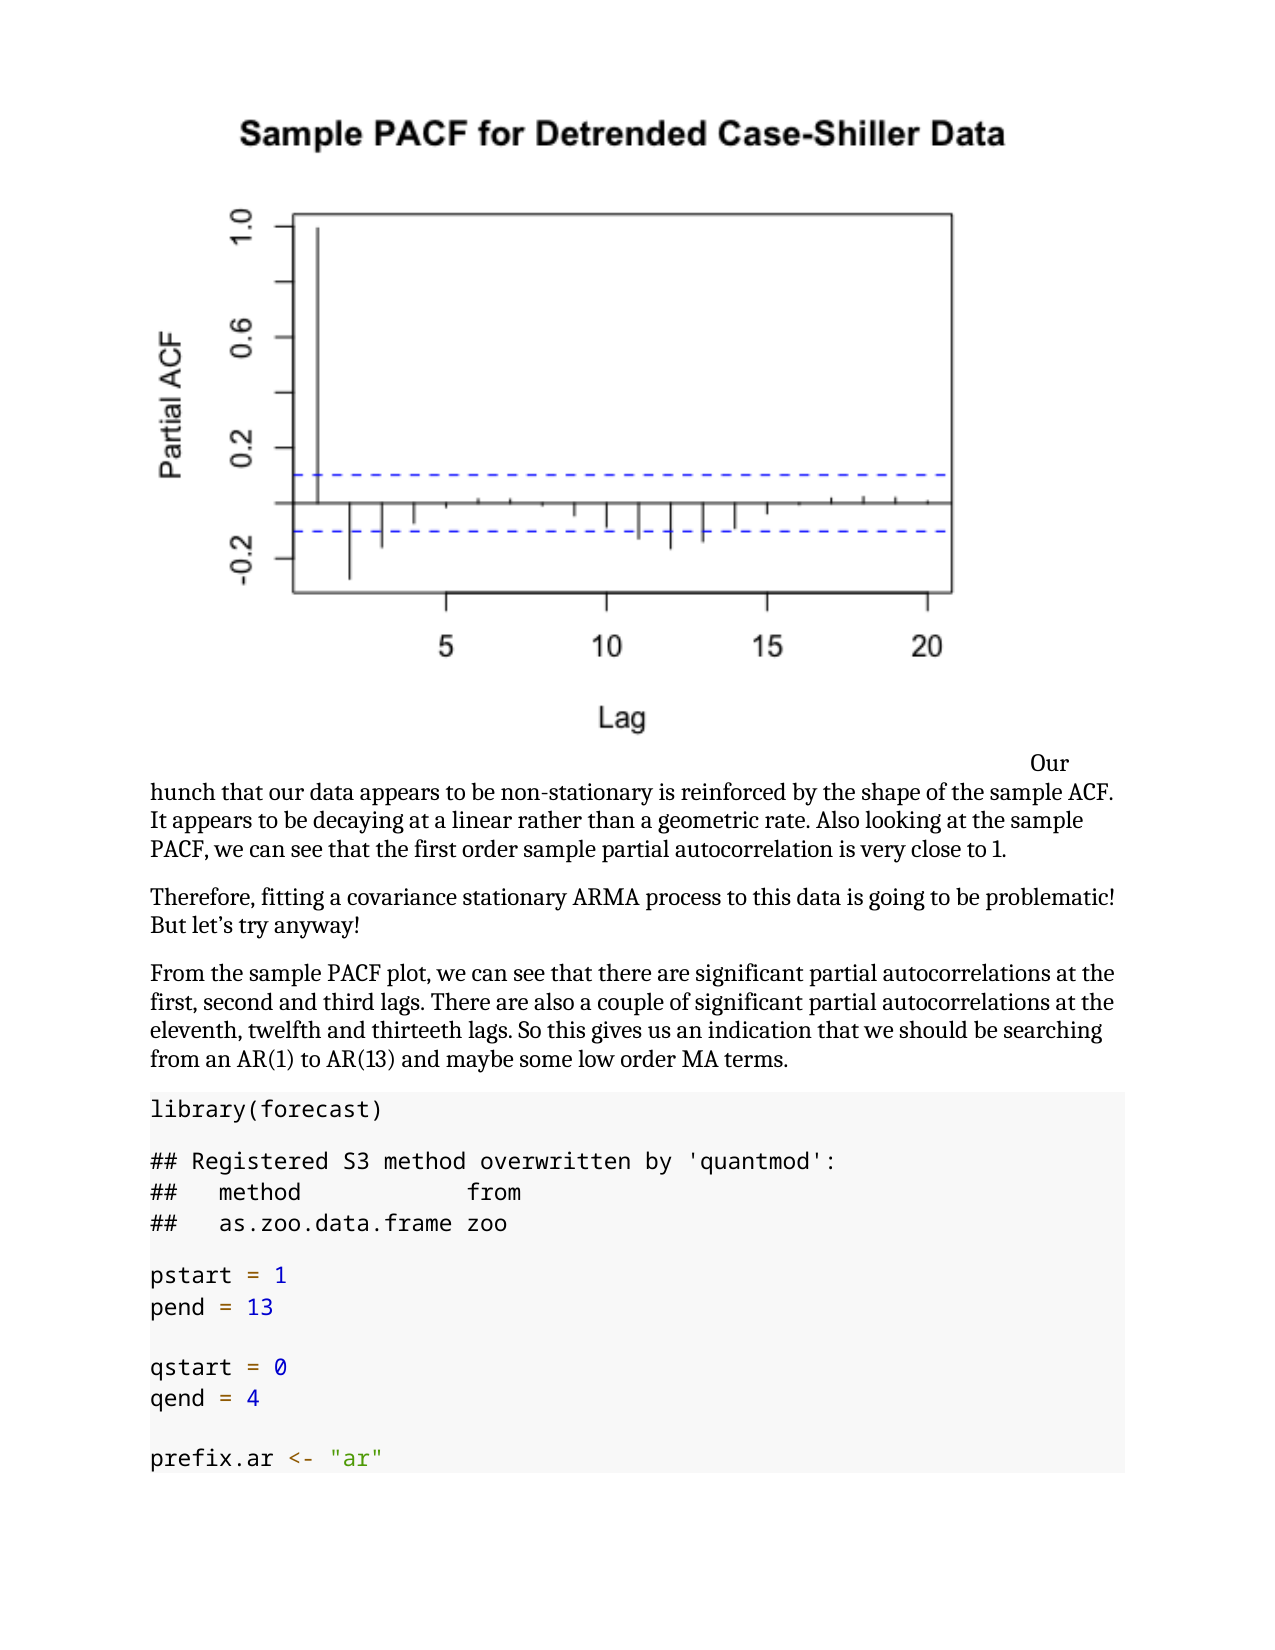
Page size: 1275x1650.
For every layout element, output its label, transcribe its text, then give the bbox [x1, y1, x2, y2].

text library(forecast) [150, 1092, 1125, 1124]
picture [150, 71, 1025, 772]
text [150, 1259, 1125, 1473]
text From the sample PACF plot, we can see that there are significant partial autocorrelations at the first, second and third lags. There are also a couple of significant partial autocorrelations at the eleventh, twelfth and thirteeth lags. So this gives us an indication that we should be searching from an AR(1) to AR(13) and maybe some low order MA terms. [150, 959, 1125, 1074]
text ## Registered S3 method overwritten by 'quantmod': ## method from ## as.zoo.data.frame zoo [150, 1144, 1125, 1238]
text Therefore, fitting a covariance stationary ARMA process to this data is going to be problematic! But let’s try anyway! [150, 882, 1125, 940]
